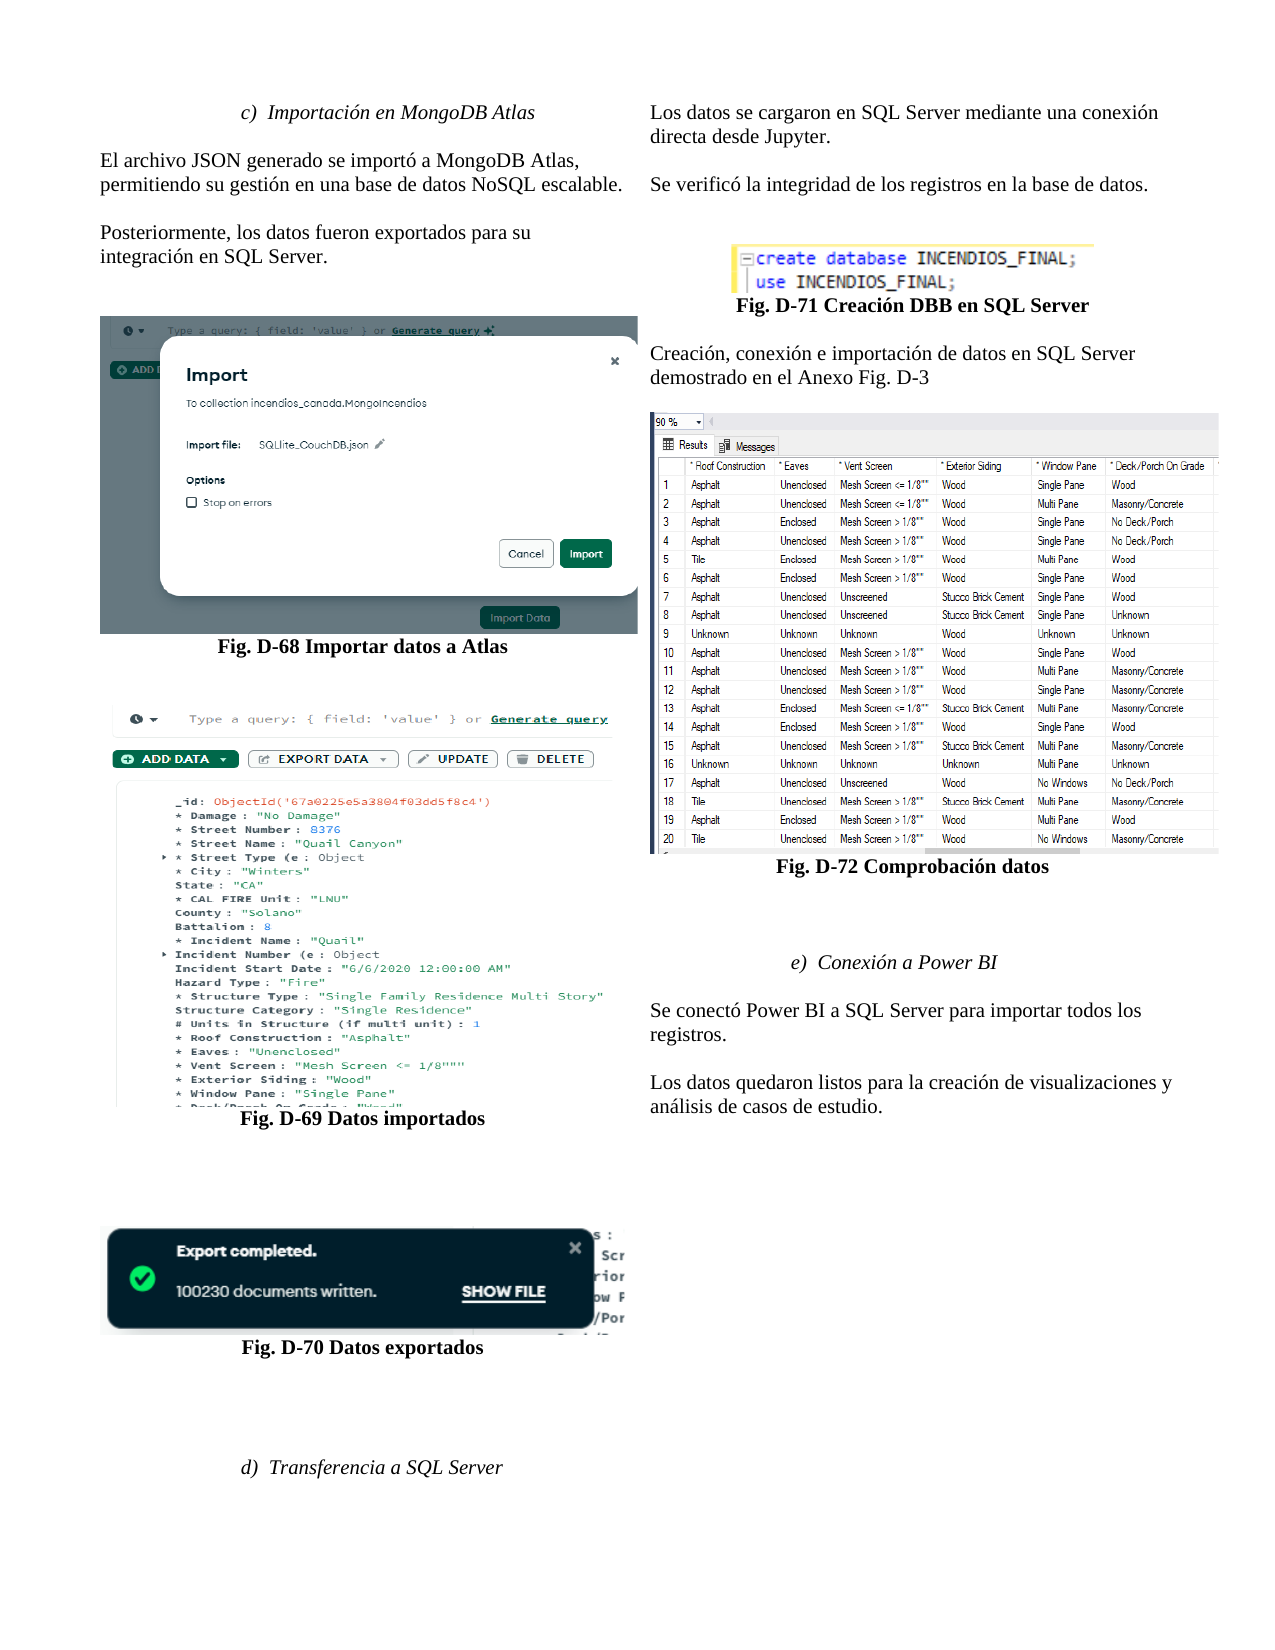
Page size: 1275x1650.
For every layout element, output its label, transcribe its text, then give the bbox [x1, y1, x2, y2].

picture [100, 1226, 625, 1335]
text Los datos quedaron listos para la creación de visualizaciones y análisis de casos de estudio. [650, 1070, 1175, 1118]
subtitle Transferencia a SQL Server [188, 1455, 625, 1479]
subtitle Conexión a Power BI [738, 950, 1175, 974]
text Se verificó la integridad de los registros en la base de datos. [650, 172, 1175, 196]
picture [650, 412, 1219, 854]
text Posteriormente, los datos fueron exportados para su integración en SQL Server. [100, 220, 625, 268]
text Los datos se cargaron en SQL Server mediante una conexión directa desde Jupyter. [650, 100, 1175, 148]
picture [100, 316, 638, 634]
subtitle Importación en MongoDB Atlas [188, 100, 625, 124]
picture [112, 705, 613, 1107]
text Se conectó Power BI a SQL Server para importar todos los registros. [650, 998, 1175, 1046]
picture [731, 244, 1094, 293]
text El archivo JSON generado se importó a MongoDB Atlas, permitiendo su gestión en una base de datos NoSQL escalable. [100, 148, 625, 196]
